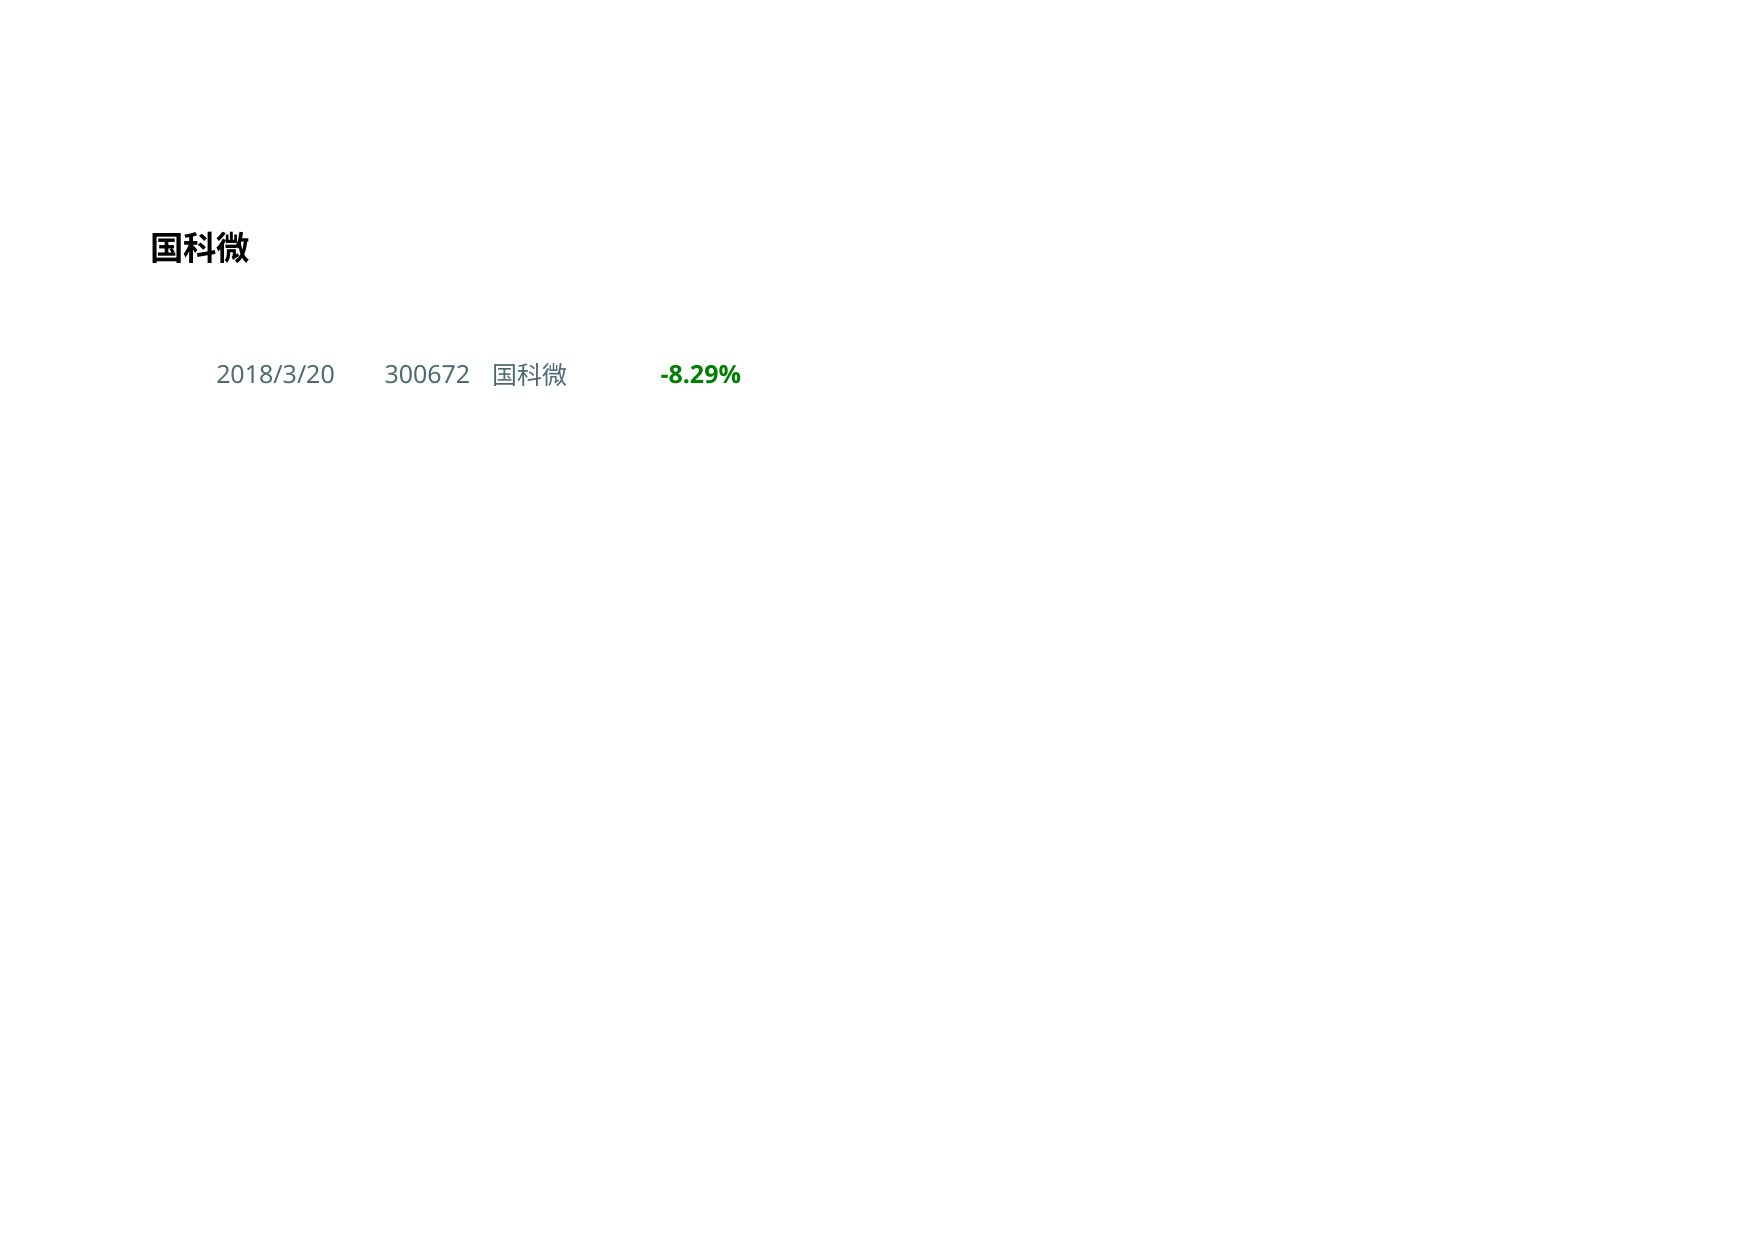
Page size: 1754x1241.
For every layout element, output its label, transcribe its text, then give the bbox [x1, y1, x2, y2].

table_header -8.29% [617, 352, 752, 396]
table_header 2018/3/20 [150, 352, 346, 396]
subtitle 国科微 [150, 201, 1604, 289]
table_header 国科微 [481, 352, 617, 396]
table_header 300672 [346, 352, 481, 396]
